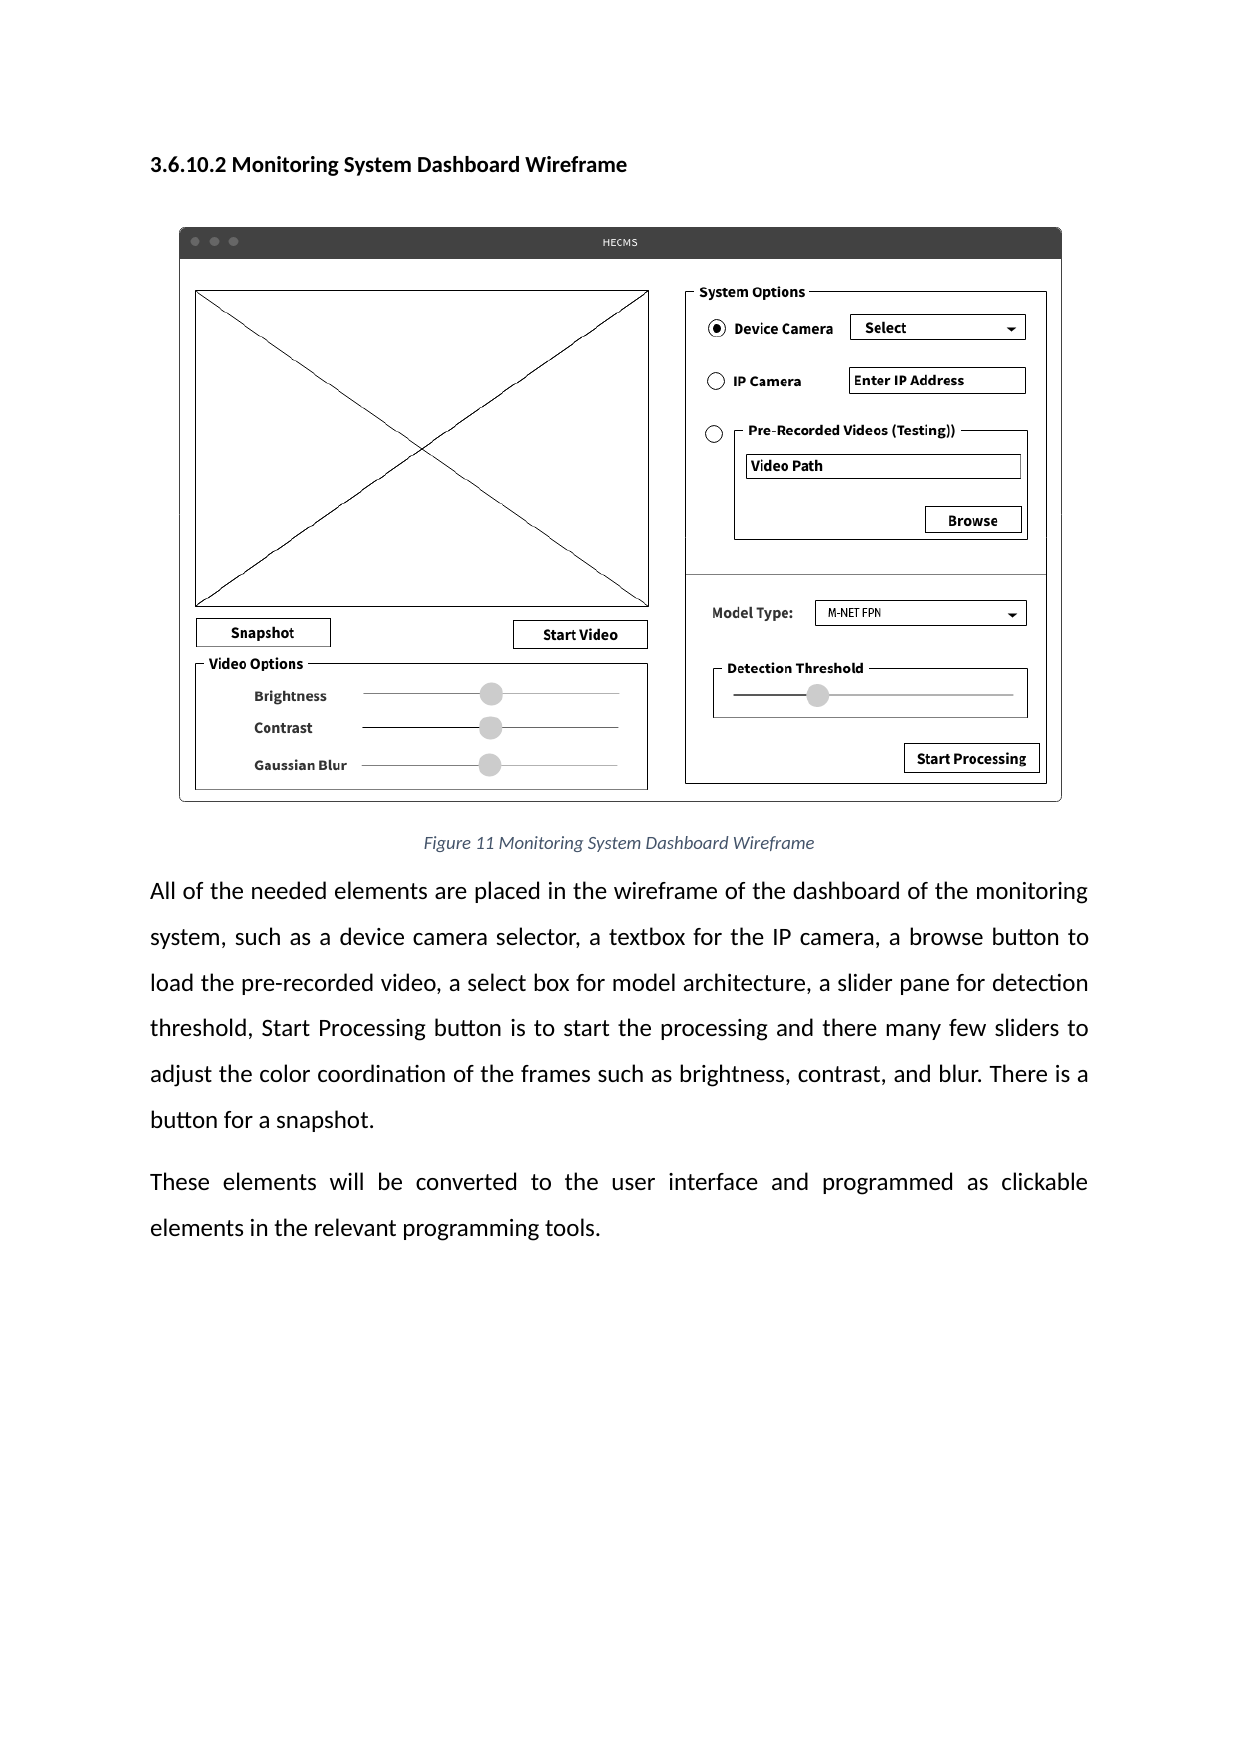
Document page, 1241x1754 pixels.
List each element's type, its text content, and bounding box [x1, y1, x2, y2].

picture [150, 217, 1091, 813]
subtitle 3.6.10.2 Monitoring System Dashboard Wireframe [150, 150, 1090, 178]
text These elements will be converted to the user interface and programmed as clickable elements in the relevant programming tools. [150, 1166, 1090, 1243]
text All of the needed elements are placed in the wireframe of the dashboard of the monitoring system, such as a device camera selector, a textbox for the IP camera, a browse button to load the pre-recorded video, a select box for model architecture, a slider pane for detection threshold, Start Processing button is to start the processing and there many few sliders to adjust the color coordination of the frames such as brightness, contrast, and blur. There is a button for a snapshot. [150, 875, 1090, 1134]
